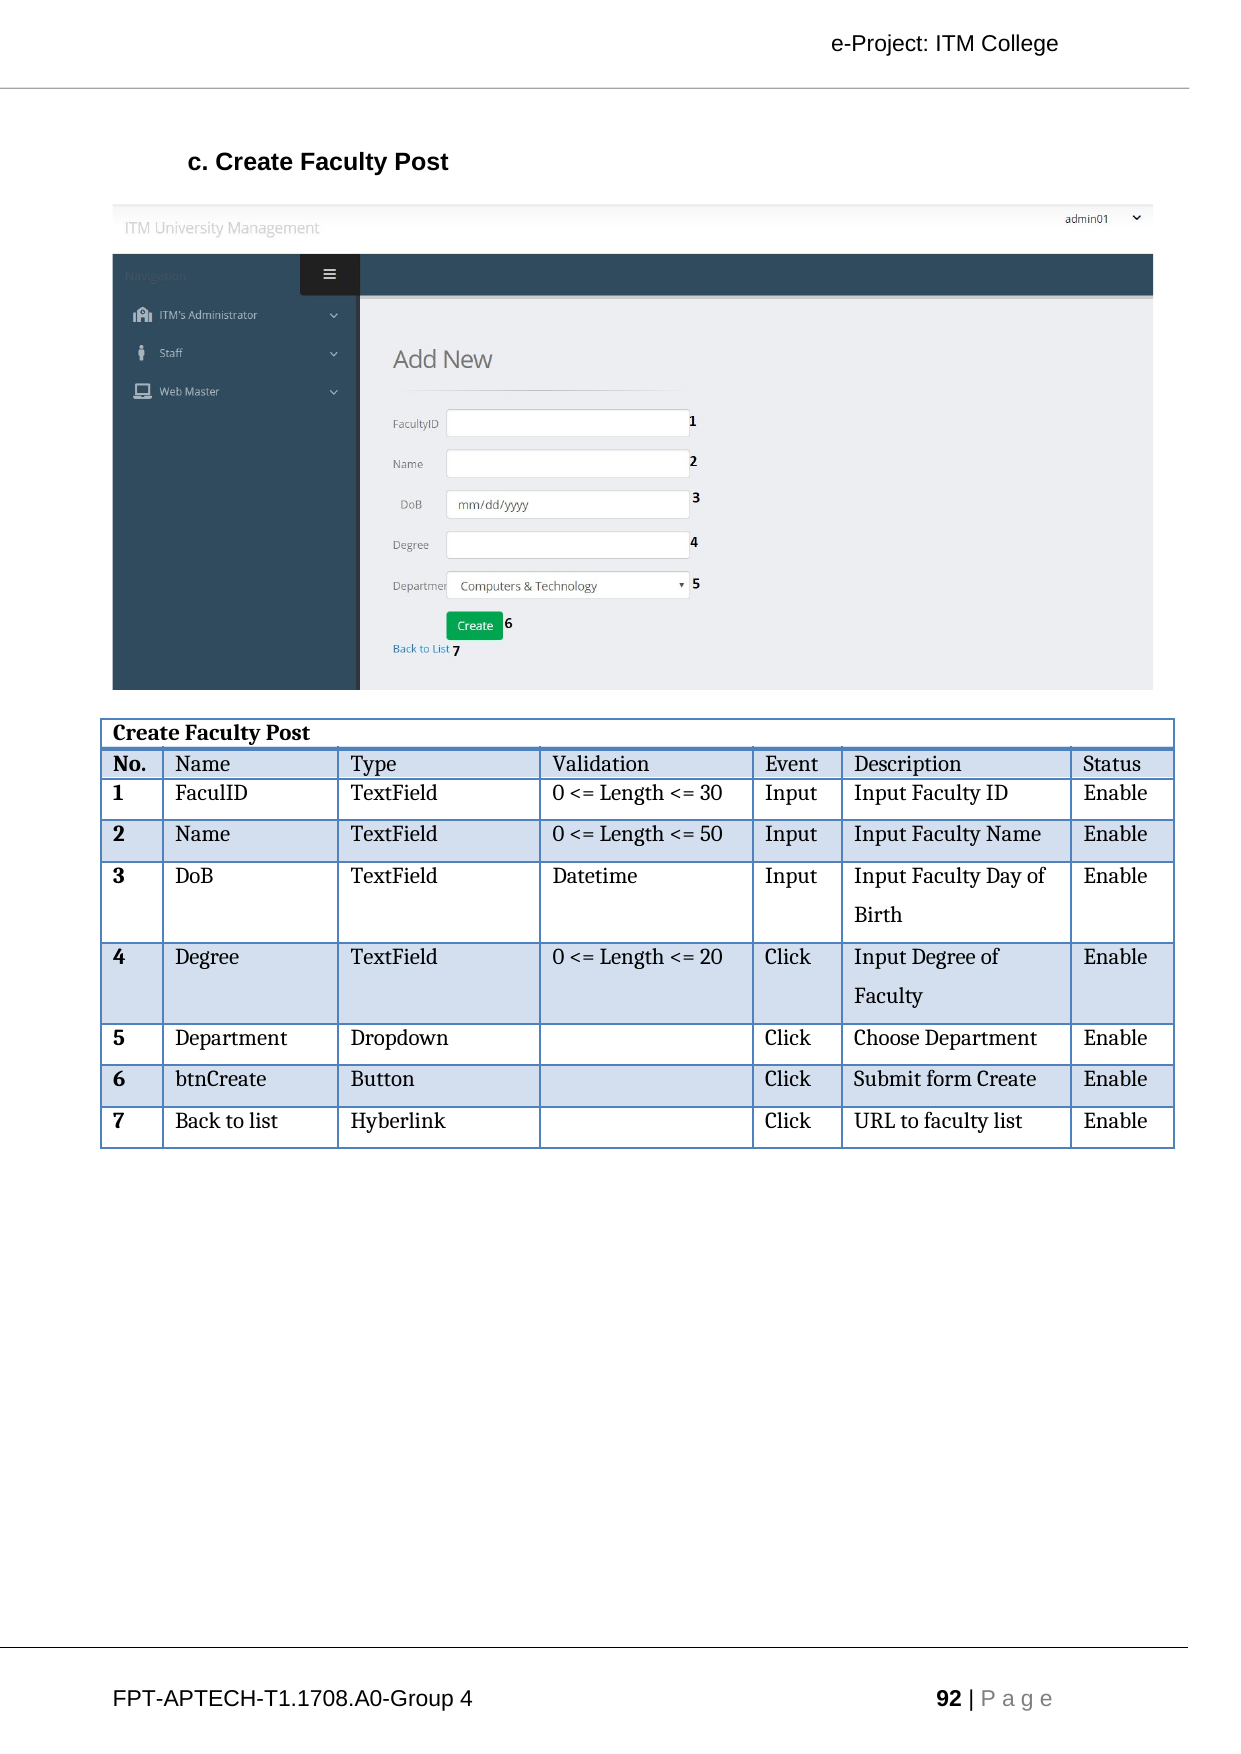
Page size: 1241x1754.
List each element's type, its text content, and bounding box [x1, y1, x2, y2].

table_cell Enable [1072, 944, 1173, 1023]
table_cell Click [754, 1025, 841, 1064]
table_cell Description [843, 751, 1070, 777]
table_cell TextField [339, 780, 539, 819]
table_cell Degree [164, 944, 337, 1023]
table_cell Department [164, 1025, 337, 1064]
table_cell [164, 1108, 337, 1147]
table_cell Input Faculty ID [843, 780, 1070, 819]
table_cell Input Faculty Name [843, 821, 1070, 861]
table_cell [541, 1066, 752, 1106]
table_cell Input [754, 780, 841, 819]
table_cell Click [754, 944, 841, 1023]
table_cell Event [754, 751, 841, 777]
text c. Create Faculty Post [187, 147, 1162, 176]
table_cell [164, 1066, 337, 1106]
table_cell TextField [339, 821, 539, 861]
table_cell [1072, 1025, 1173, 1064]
table_header Create Faculty Post [102, 720, 1173, 746]
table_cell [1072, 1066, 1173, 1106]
table_cell 0 <= Length <= 30 [541, 780, 752, 819]
table_cell Name [164, 751, 337, 777]
table_cell [541, 1025, 752, 1064]
table_cell 5 [102, 1025, 162, 1064]
table_cell TextField [339, 863, 539, 942]
table_cell Type [339, 751, 539, 777]
table_cell Dropdown [339, 1025, 539, 1064]
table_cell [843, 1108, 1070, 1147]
table_cell 0 <= Length <= 20 [541, 944, 752, 1023]
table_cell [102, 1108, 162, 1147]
table_cell Status [1072, 751, 1173, 777]
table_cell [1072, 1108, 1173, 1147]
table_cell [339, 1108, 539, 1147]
table_cell Validation [541, 751, 752, 777]
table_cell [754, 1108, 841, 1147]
table_cell DoB [164, 863, 337, 942]
table_cell Enable [1072, 780, 1173, 819]
picture [112, 204, 1154, 690]
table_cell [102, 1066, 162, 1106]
table_cell 0 <= Length <= 50 [541, 821, 752, 861]
table_cell 3 [102, 863, 162, 942]
table_cell Enable [1072, 821, 1173, 861]
table_cell 4 [102, 944, 162, 1023]
table_cell TextField [339, 944, 539, 1023]
table_cell No. [102, 751, 162, 777]
table_cell Name [164, 821, 337, 861]
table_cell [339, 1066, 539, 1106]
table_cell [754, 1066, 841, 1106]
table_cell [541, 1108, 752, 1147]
table_cell Enable [1072, 863, 1173, 942]
table_cell Input [754, 821, 841, 861]
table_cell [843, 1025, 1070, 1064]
table_cell FaculID [164, 780, 337, 819]
table_cell Input Faculty Day of Birth [843, 863, 1070, 942]
table_cell 1 [102, 780, 162, 819]
table_cell Input Degree of Faculty [843, 944, 1070, 1023]
table_cell 2 [102, 821, 162, 861]
table_cell Datetime [541, 863, 752, 942]
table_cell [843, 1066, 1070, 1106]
table_cell Input [754, 863, 841, 942]
